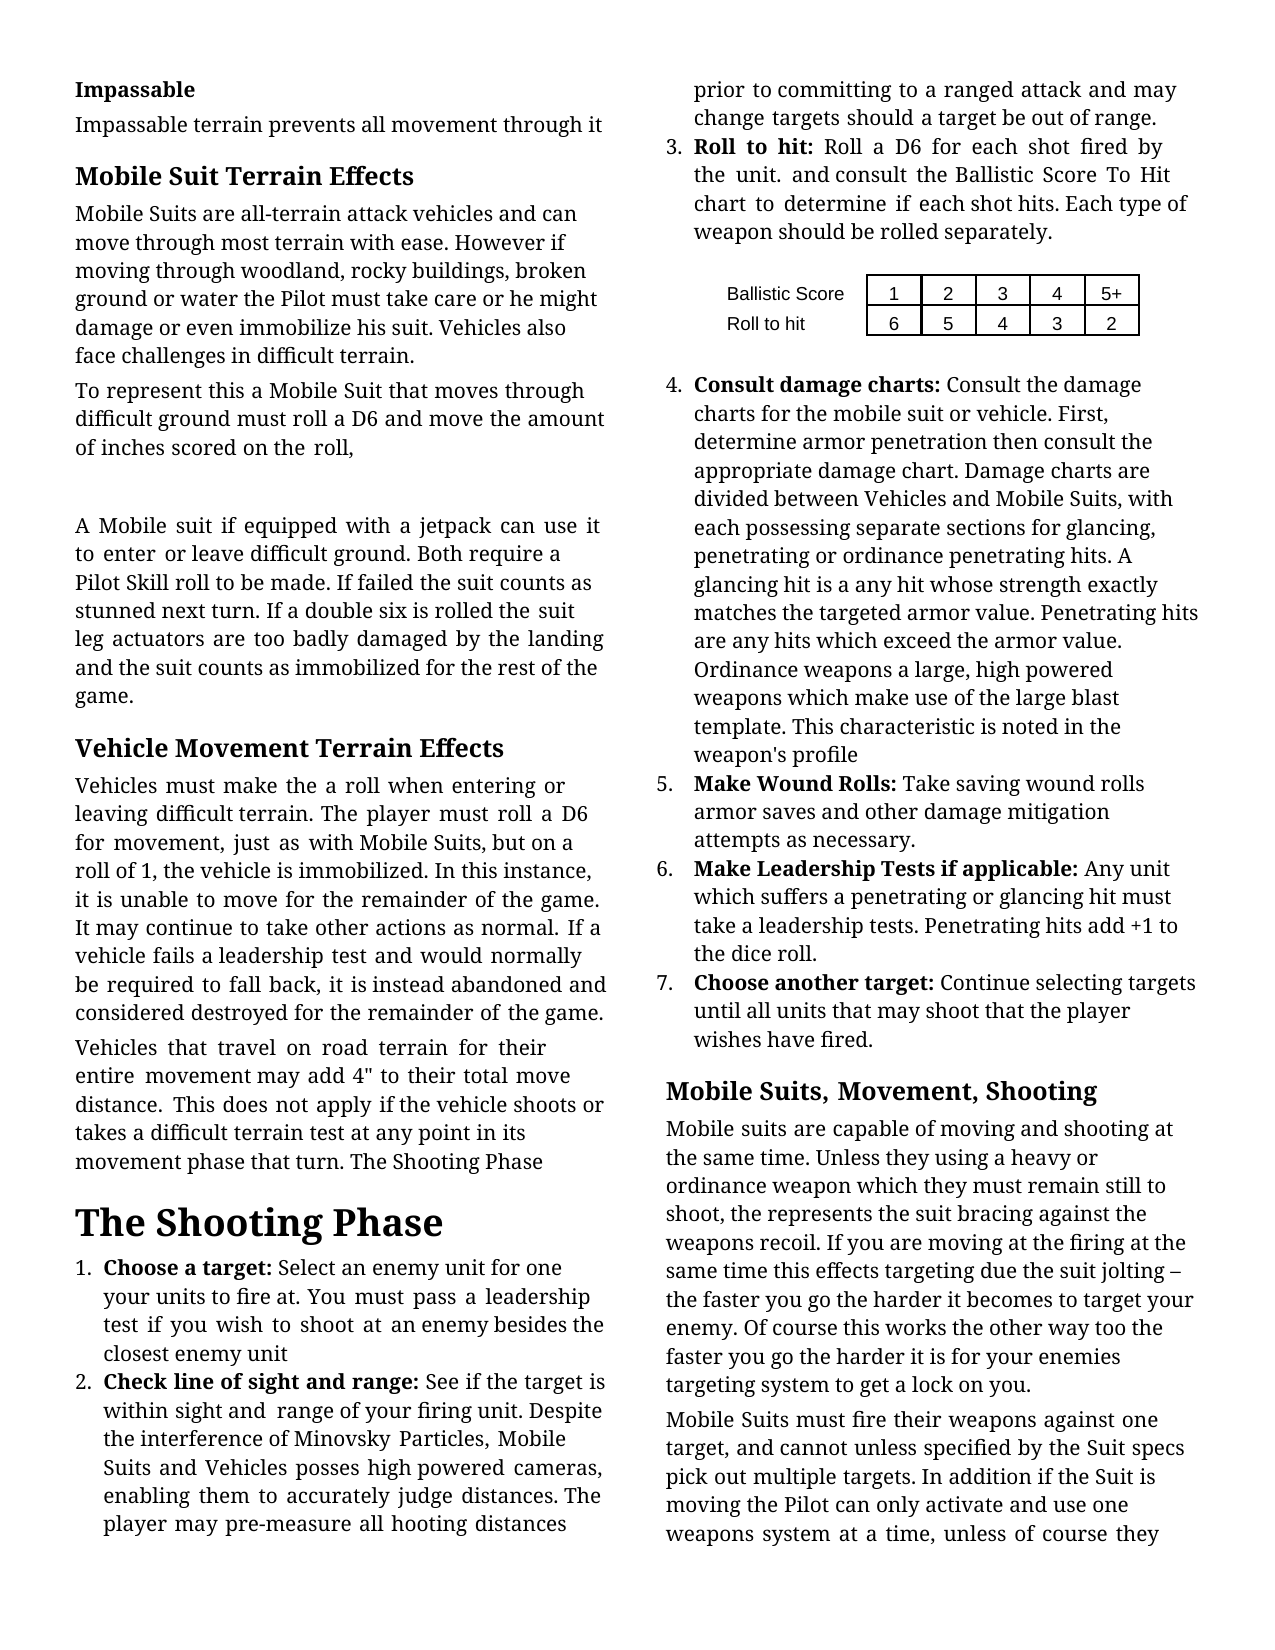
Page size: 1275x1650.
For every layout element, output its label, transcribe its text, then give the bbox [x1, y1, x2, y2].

table_header 1 [868, 276, 920, 304]
table_header 4 [1031, 276, 1084, 304]
text Impassable terrain prevents all movement through it [75, 110, 609, 138]
text To represent this a Mobile Suit that moves through difficult ground must roll a D6 and move the amount of inches scored on the roll, [75, 376, 609, 461]
list Make Wound Rolls: Take saving wound rolls armor saves and other damage mitigation attempts as necessary. [656, 769, 1200, 854]
text A Mobile suit if equipped with a jetpack can use it to enter or leave difficult ground. Both require a Pilot Skill roll to be made. If failed the suit counts as stunned next turn. If a double six is rolled the suit leg actuators are too badly damaged by the landing and the suit counts as immobilized for the rest of the game. [75, 511, 609, 710]
list Choose another target: Continue selecting targets until all units that may shoot that the player wishes have fired. [656, 968, 1200, 1053]
text Vehicles must make the a roll when entering or leaving difficult terrain. The player must roll a D6 for movement, just as with Mobile Suits, but on a roll of 1, the vehicle is immobilized. In this instance, it is unable to move for the remainder of the game. It may continue to take other actions as normal. If a vehicle fails a leadership test and would normally be required to fall back, it is instead abandoned and considered destroyed for the remainder of the game. [75, 771, 609, 1027]
table_header 5+ [1086, 276, 1138, 304]
list Check line of sight and range: See if the target is within sight and range of your firing unit. Despite the interference of Minovsky Particles, Mobile Suits and Vehicles posses high powered cameras, enabling them to accurately judge distances. The player may pre-measure all hooting distances prior to committing to a ranged attack and may change targets should a target be out of range. [666, 75, 1200, 132]
list Choose a target: Select an enemy unit for one your units to fire at. You must pass a leadership test if you wish to shoot at an enemy besides the closest enemy unit [75, 1253, 609, 1367]
table_cell 6 [868, 306, 920, 334]
text Mobile Suits are all-terrain attack vehicles and can move through most terrain with ease. However if moving through woodland, rocky buildings, broken ground or water the Pilot must take care or he might damage or even immobilize his suit. Vehicles also face challenges in difficult terrain. [75, 199, 609, 370]
table_cell 2 [1086, 306, 1138, 334]
table_cell 3 [1031, 306, 1084, 334]
table_header Ballistic Score [727, 274, 866, 304]
table_cell Roll to hit [727, 304, 866, 334]
text Mobile suits are capable of moving and shooting at the same time. Unless they using a heavy or ordinance weapon which they must remain still to shoot, the represents the suit bracing against the weapons recoil. If you are moving at the firing at the same time this effects targeting due the suit jolting – the faster you go the harder it becomes to target your enemy. Of course this works the other way too the faster you go the harder it is for your enemies targeting system to get a lock on you. [666, 1114, 1200, 1399]
list Roll to hit: Roll a D6 for each shot fired by the unit. and consult the Ballistic Score To Hit chart to determine if each shot hits. Each type of weapon should be rolled separately. [666, 132, 1200, 246]
subtitle Mobile Suit Terrain Effects [75, 159, 609, 193]
table_header 3 [977, 276, 1029, 304]
table_cell 5 [923, 306, 975, 334]
list Make Leadership Tests if applicable: Any unit which suffers a penetrating or glancing hit must take a leadership tests. Penetrating hits add +1 to the dice roll. [656, 854, 1200, 968]
text Vehicles that travel on road terrain for their entire movement may add 4" to their total move distance. This does not apply if the vehicle shoots or takes a difficult terrain test at any point in its movement phase that turn. The Shooting Phase [75, 1033, 609, 1175]
subtitle Mobile Suits, Movement, Shooting [666, 1074, 1200, 1108]
list Check line of sight and range: See if the target is within sight and range of your firing unit. Despite the interference of Minovsky Particles, Mobile Suits and Vehicles posses high powered cameras, enabling them to accurately judge distances. The player may pre-measure all hooting distances prior to committing to a ranged attack and may change targets should a target be out of range. [75, 1367, 609, 1538]
subtitle The Shooting Phase [75, 1196, 609, 1247]
table_header 2 [923, 276, 975, 304]
subtitle Vehicle Movement Terrain Effects [75, 731, 609, 765]
table_cell 4 [977, 306, 1029, 334]
list Consult damage charts: Consult the damage charts for the mobile suit or vehicle. First, determine armor penetration then consult the appropriate damage chart. Damage charts are divided between Vehicles and Mobile Suits, with each possessing separate sections for glancing, penetrating or ordinance penetrating hits. A glancing hit is a any hit whose strength exactly matches the targeted armor value. Penetrating hits are any hits which exceed the armor value. Ordinance weapons a large, high powered weapons which make use of the large blast template. This characteristic is noted in the weapon's profile [666, 371, 1200, 769]
subtitle Impassable [75, 75, 609, 103]
